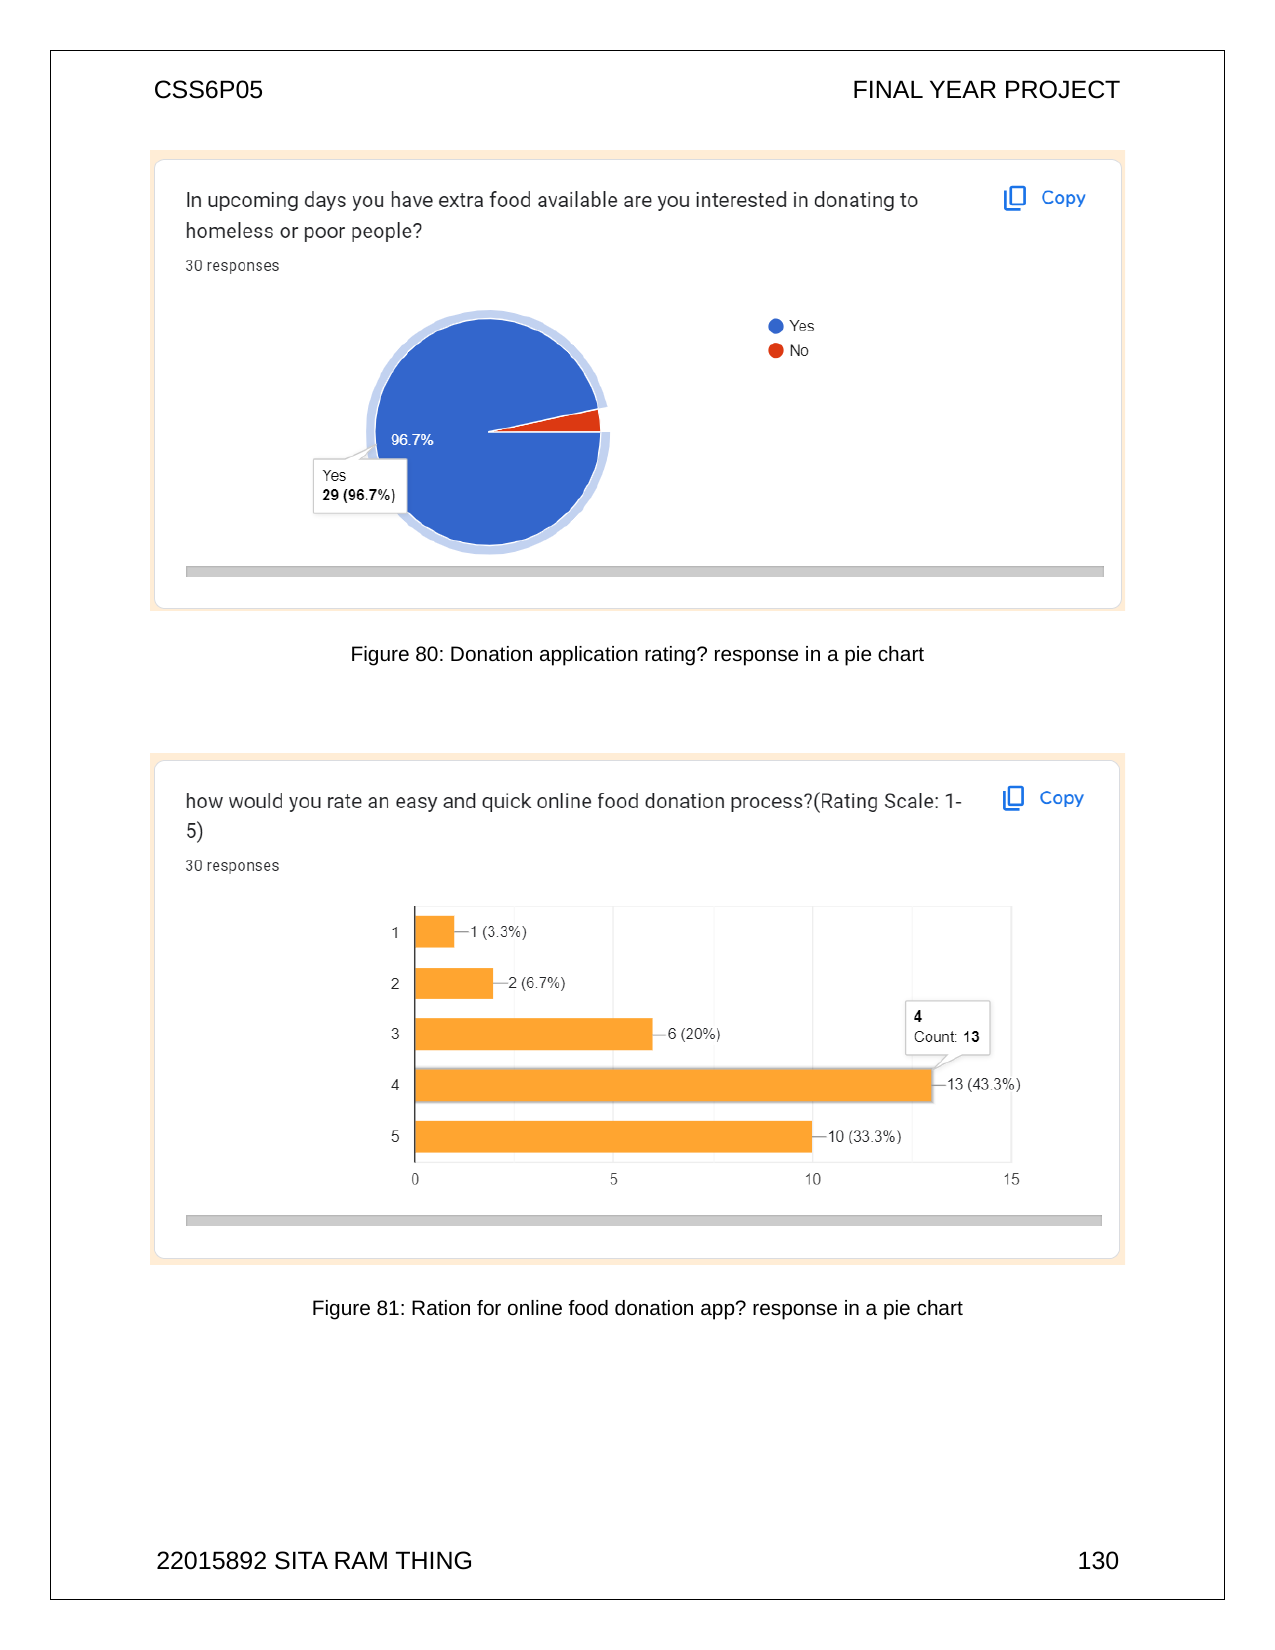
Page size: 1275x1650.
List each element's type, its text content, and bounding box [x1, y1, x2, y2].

picture [150, 150, 1125, 611]
text Figure 80: Donation application rating? response in a pie chart [150, 642, 1125, 666]
picture [150, 753, 1125, 1265]
text Figure 81: Ration for online food donation app? response in a pie chart [150, 1296, 1125, 1320]
